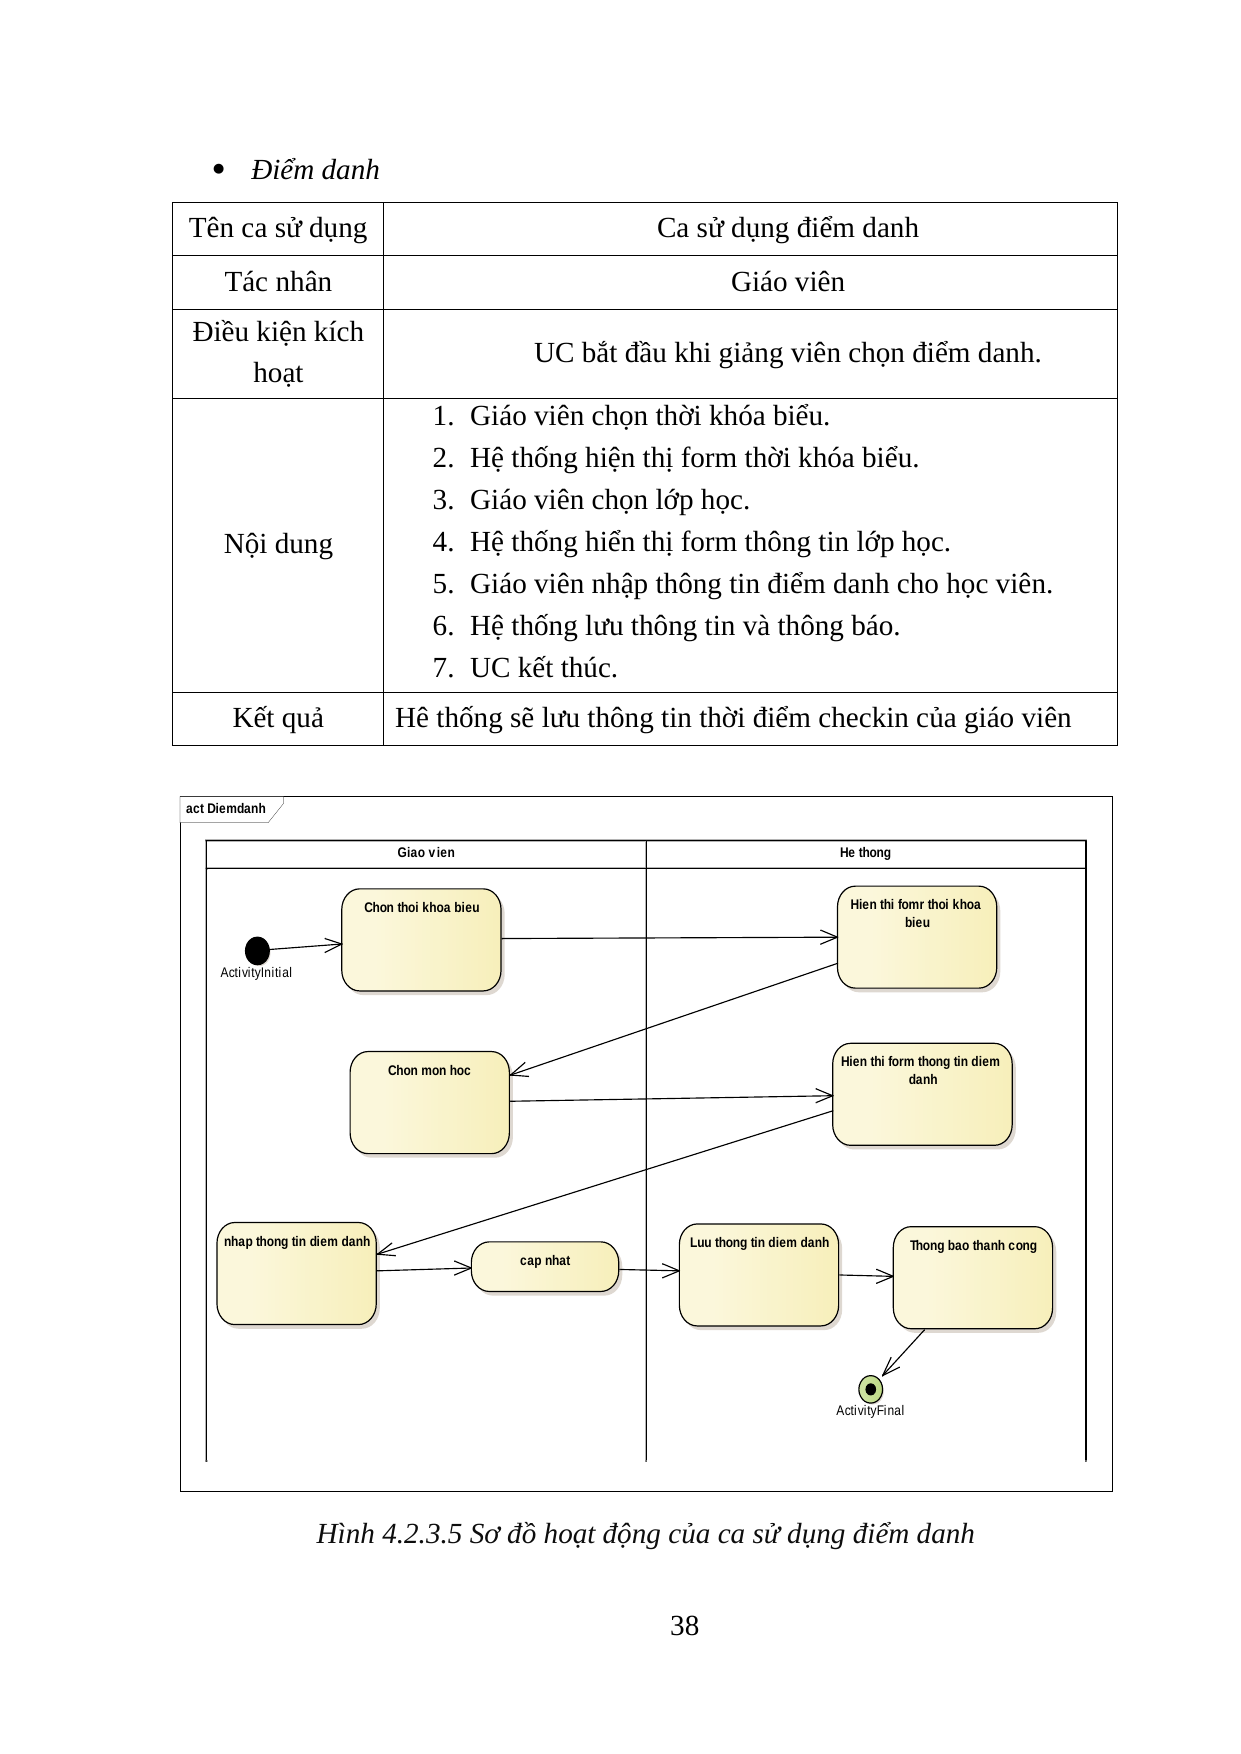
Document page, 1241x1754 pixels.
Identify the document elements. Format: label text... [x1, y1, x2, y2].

table_cell Điều kiện kích hoạt [173, 310, 383, 397]
table_cell Giáo viên [384, 256, 1117, 308]
table_cell Giáo viên chọn thời khóa biểu. Hệ thống hiện thị form thời khóa biểu. Giáo viên chọn lớp học. Hệ thống hiển thị form thông tin lớp học. Giáo viên nhập thông tin điểm danh cho học viên. Hệ thống lưu thông tin và thông báo. UC kết thúc. [384, 399, 1117, 692]
text Hình 4.2.3.5 Sơ đồ hoạt động của ca sử dụng điểm danh [177, 804, 1117, 1550]
table_header Ca sử dụng điểm danh [384, 203, 1117, 255]
table_cell Kết quả [173, 693, 383, 745]
table_cell Nội dung [173, 399, 383, 692]
table_cell Tác nhân [173, 256, 383, 308]
table_cell Hê thống sẽ lưu thông tin thời điểm checkin của giáo viên [384, 693, 1117, 745]
subtitle Điểm danh [213, 152, 1117, 186]
table_cell UC bắt đầu khi giảng viên chọn điểm danh. [384, 310, 1117, 397]
table_header Tên ca sử dụng [173, 203, 383, 255]
